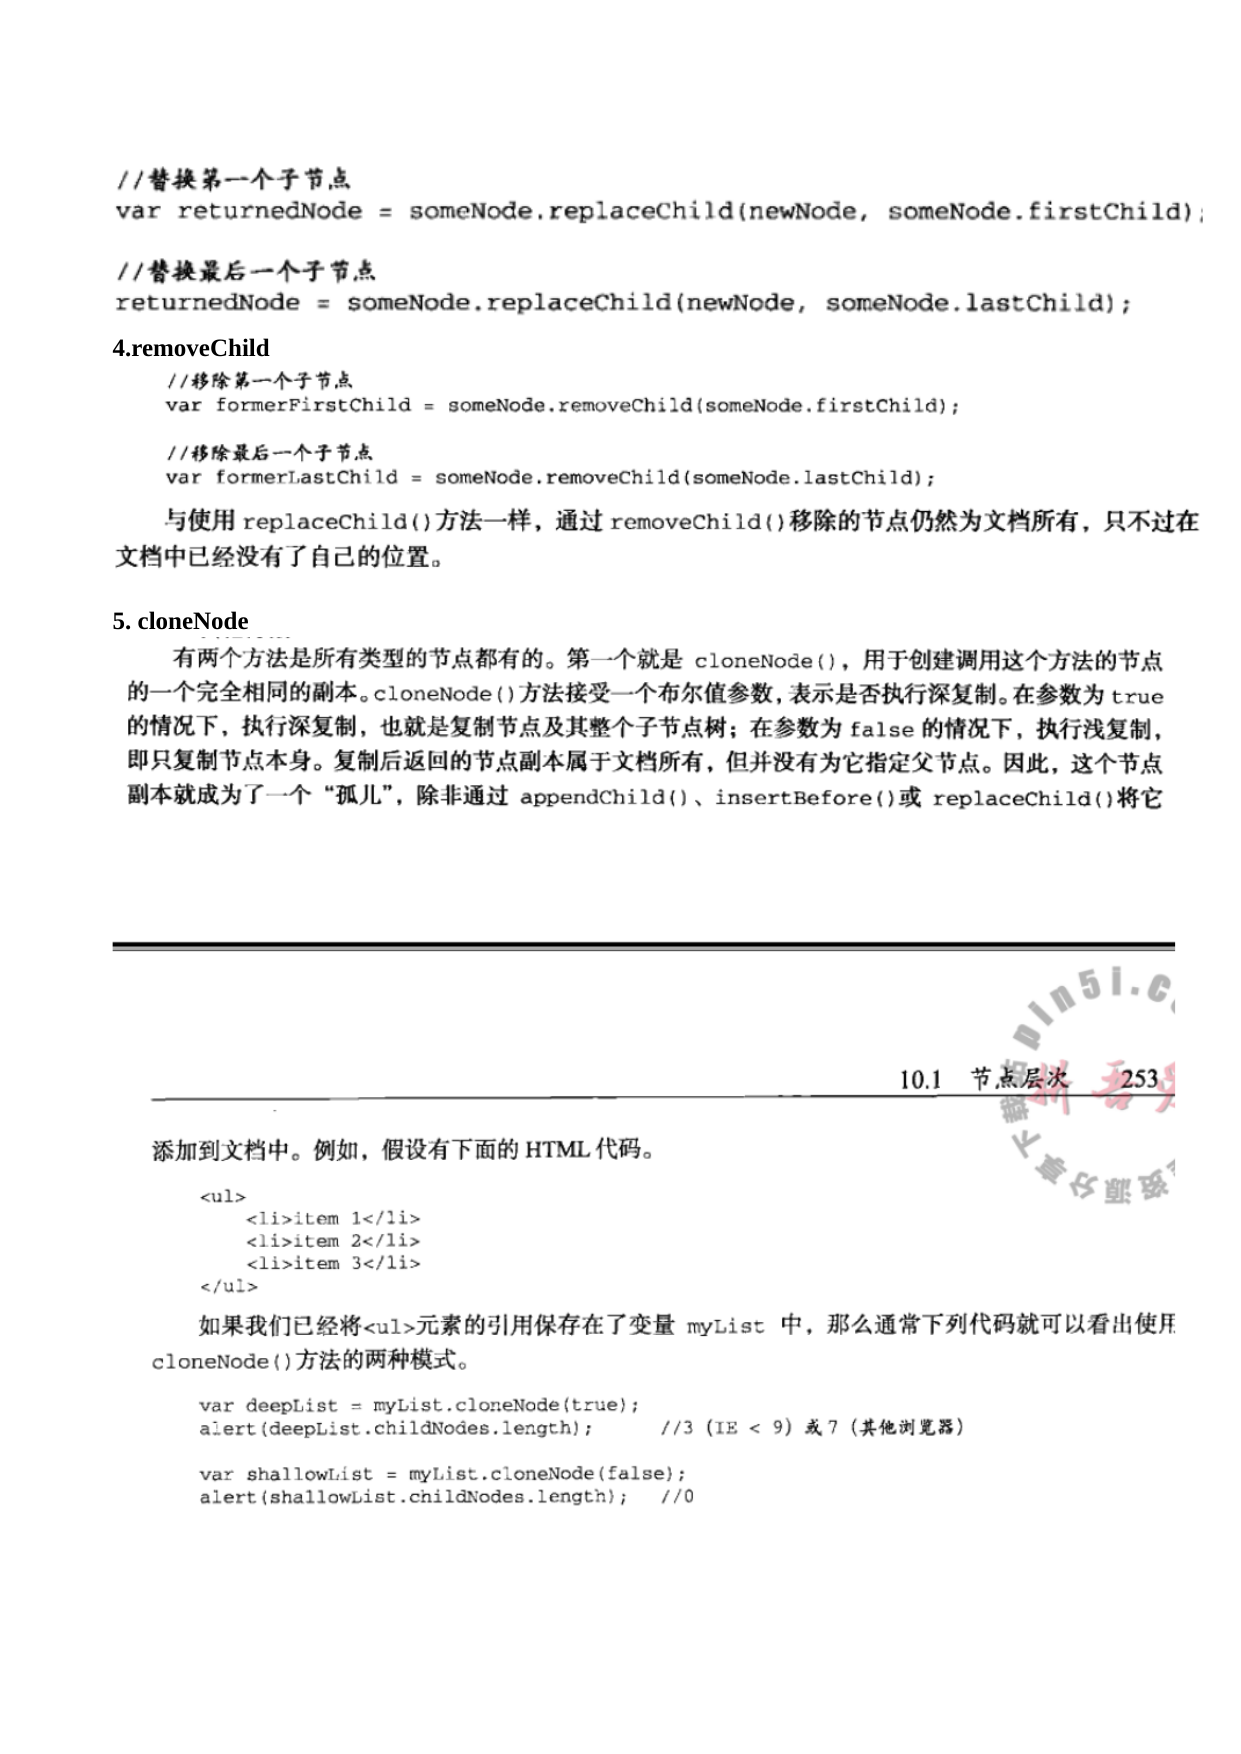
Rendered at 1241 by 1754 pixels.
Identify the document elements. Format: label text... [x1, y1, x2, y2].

picture [112, 364, 1203, 573]
text 4.removeChild [112, 330, 1128, 364]
text 5. cloneNode [112, 604, 1128, 637]
picture [112, 159, 1203, 320]
picture [112, 637, 1175, 1509]
